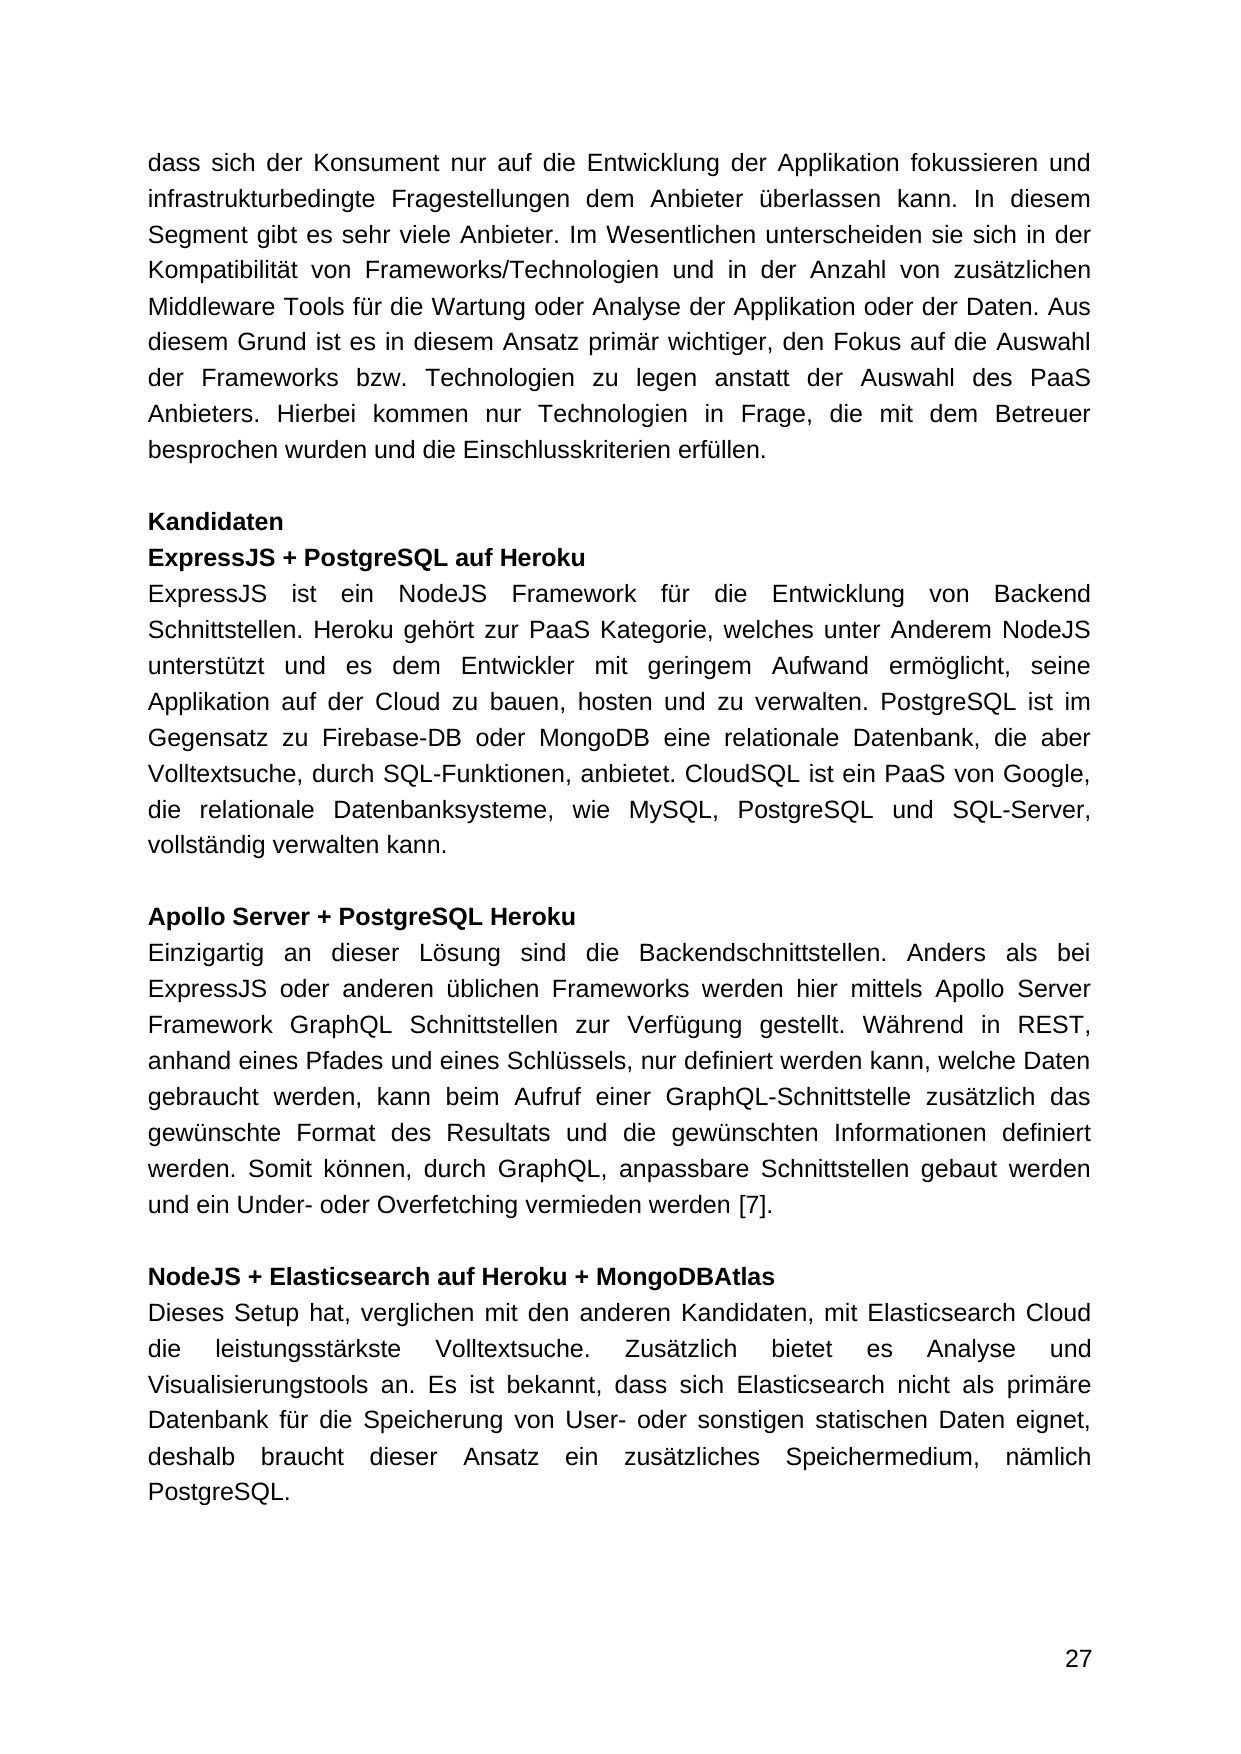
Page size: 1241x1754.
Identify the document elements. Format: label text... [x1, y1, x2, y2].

text ExpressJS ist ein NodeJS Framework für die Entwicklung von Backend Schnittstellen. Heroku gehört zur PaaS Kategorie, welches unter Anderem NodeJS unterstützt und es dem Entwickler mit geringem Aufwand ermöglicht, seine Applikation auf der Cloud zu bauen, hosten und zu verwalten. PostgreSQL ist im Gegensatz zu Firebase-DB oder MongoDB eine relationale Datenbank, die aber Volltextsuche, durch SQL-Funktionen, anbietet. CloudSQL ist ein PaaS von Google, die relationale Datenbanksysteme, wie MySQL, PostgreSQL und SQL-Server, vollständig verwalten kann. [148, 579, 1092, 859]
text Kandidaten [148, 507, 1092, 536]
text Apollo Server + PostgreSQL Heroku [148, 902, 1092, 931]
text Dieses Setup hat, verglichen mit den anderen Kandidaten, mit Elasticsearch Cloud die leistungsstärkste Volltextsuche. Zusätzlich bietet es Analyse und Visualisierungstools an. Es ist bekannt, dass sich Elasticsearch nicht als primäre Datenbank für die Speicherung von User- oder sonstigen statischen Daten eignet, deshalb braucht dieser Ansatz ein zusätzliches Speichermedium, nämlich PostgreSQL. [148, 1298, 1092, 1506]
text NodeJS + Elasticsearch auf Heroku + MongoDBAtlas [148, 1262, 1092, 1291]
text ExpressJS + PostgreSQL auf Heroku [148, 543, 1092, 572]
text Einzigartig an dieser Lösung sind die Backendschnittstellen. Anders als bei ExpressJS oder anderen üblichen Frameworks werden hier mittels Apollo Server Framework GraphQL Schnittstellen zur Verfügung gestellt. Während in REST, anhand eines Pfades und eines Schlüssels, nur definiert werden kann, welche Daten gebraucht werden, kann beim Aufruf einer GraphQL-Schnittstelle zusätzlich das gewünschte Format des Resultats und die gewünschten Informationen definiert werden. Somit können, durch GraphQL, anpassbare Schnittstellen gebaut werden und ein Under- oder Overfetching vermieden werden . [148, 938, 1092, 1219]
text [148, 148, 1092, 464]
